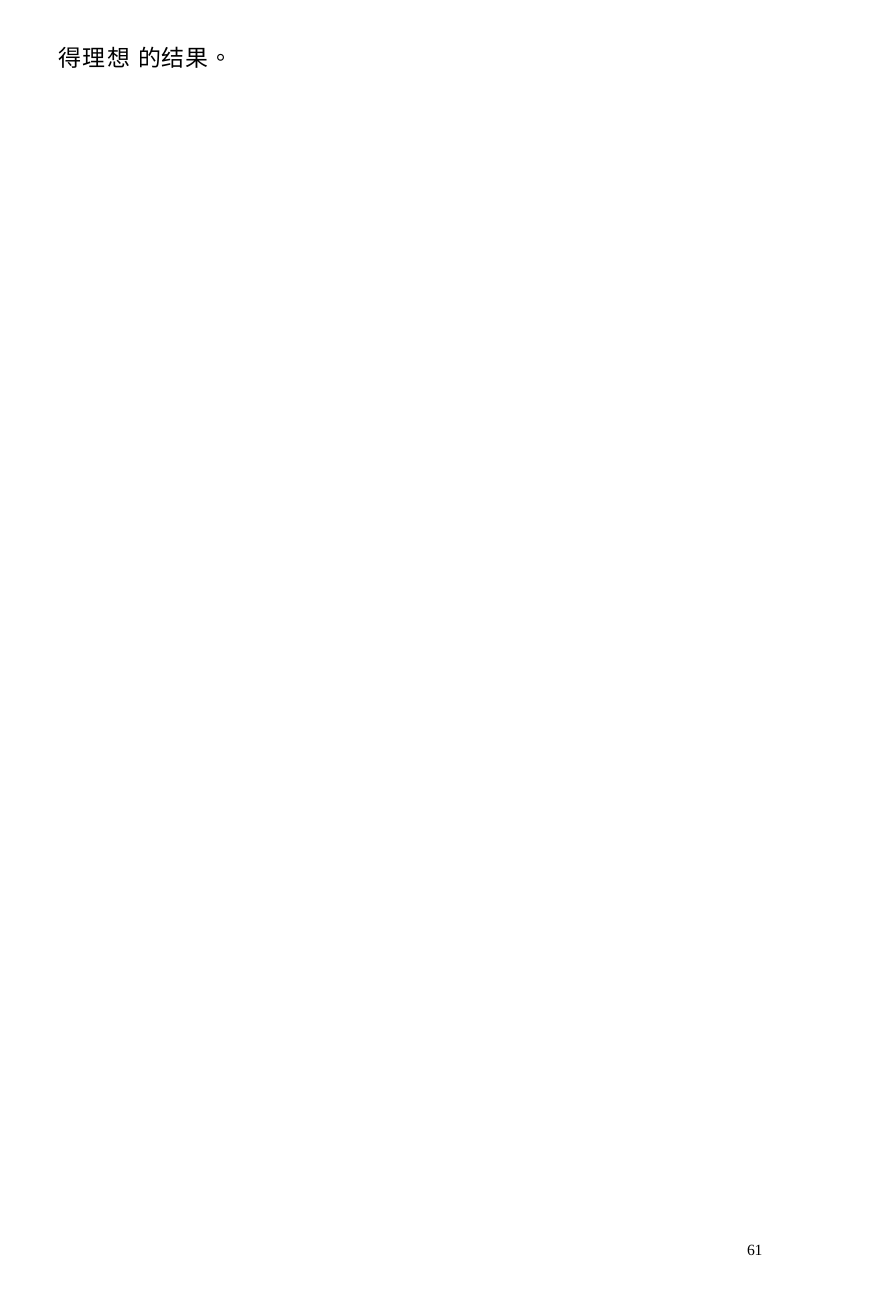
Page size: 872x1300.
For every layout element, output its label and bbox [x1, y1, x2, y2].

text [58, 42, 596, 73]
